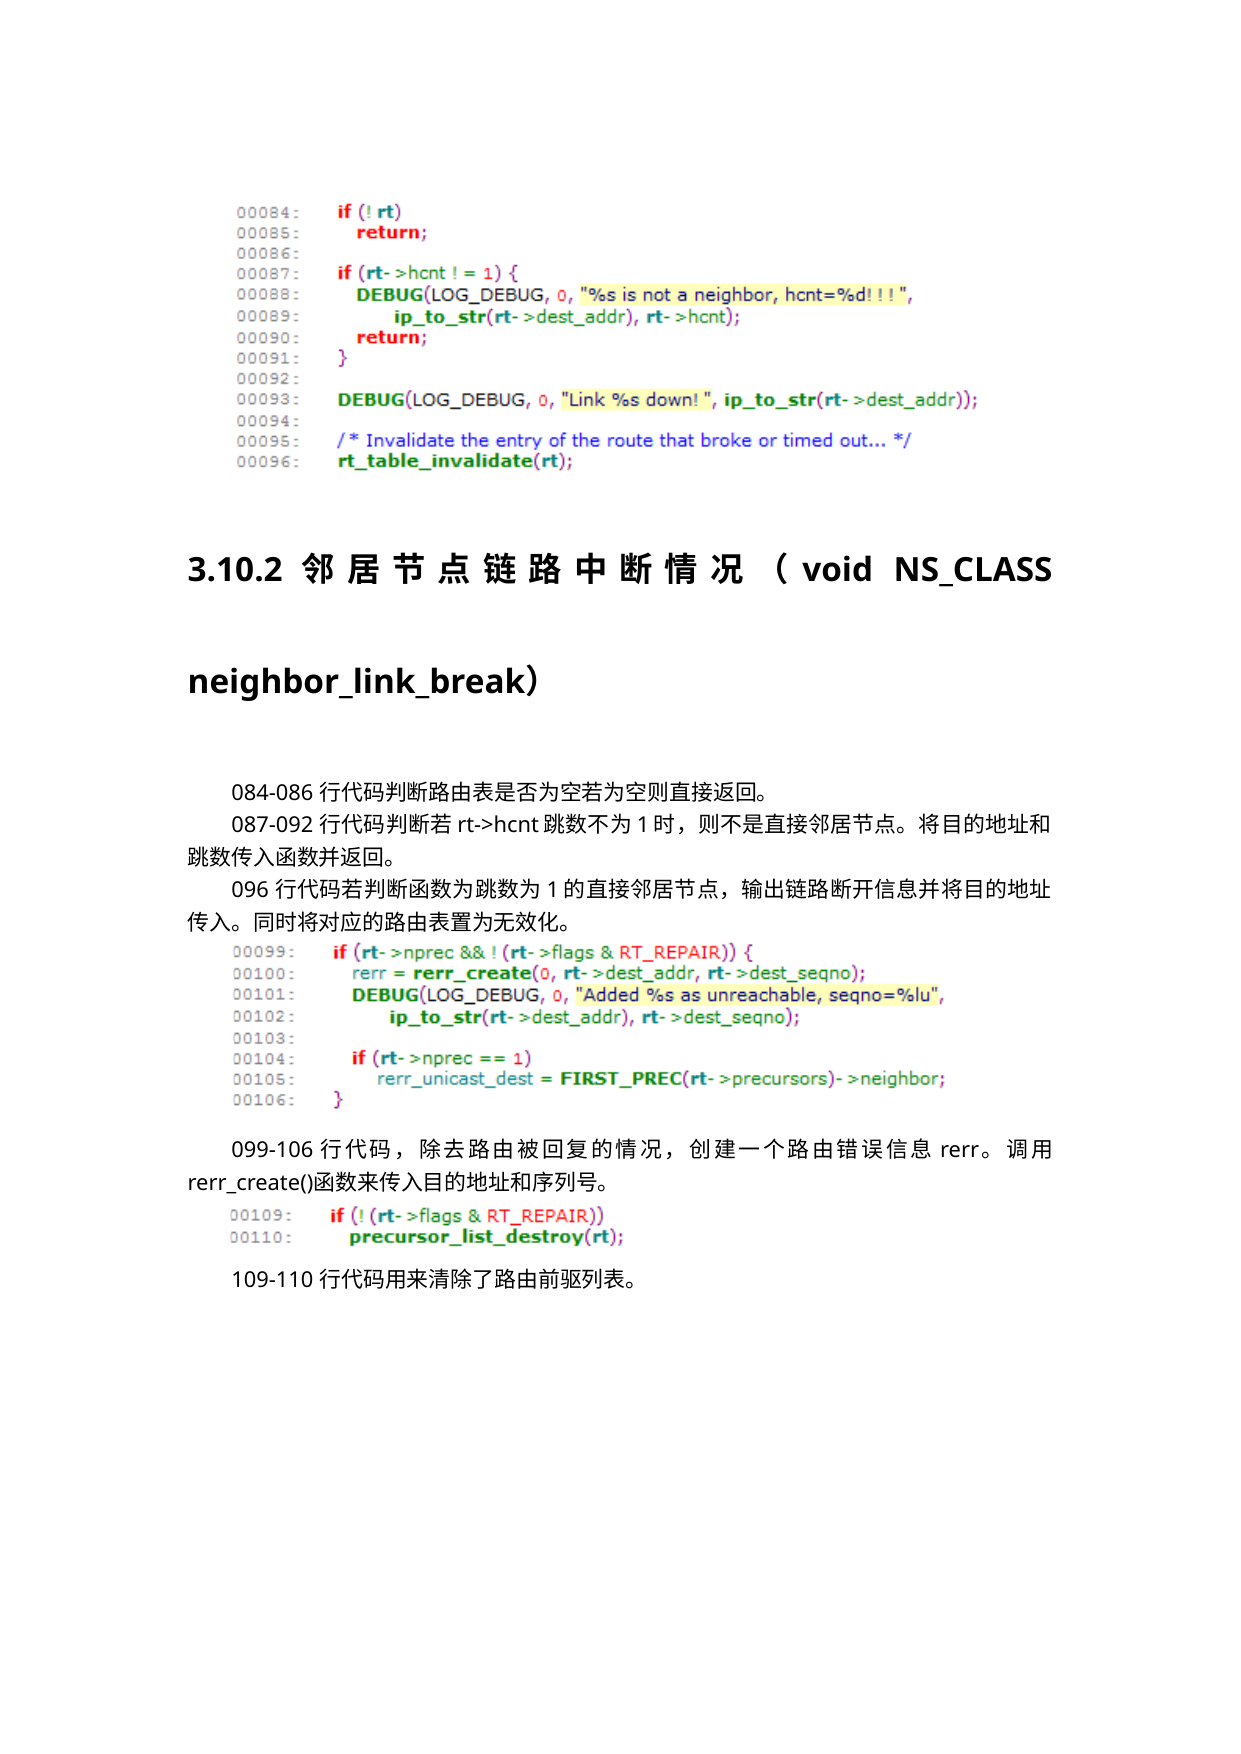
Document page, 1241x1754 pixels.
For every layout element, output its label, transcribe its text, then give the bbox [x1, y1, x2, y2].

picture [230, 1205, 639, 1251]
text 087-092 行代码判断若rt->hcnt跳数不为1时，则不是直接邻居节点。将目的地址和跳数传入函数并返回。 [187, 807, 1053, 872]
picture [236, 201, 979, 472]
picture [233, 941, 948, 1115]
text 096 行代码若判断函数为跳数为1的直接邻居节点，输出链路断开信息并将目的地址传入。同时将对应的路由表置为无效化。 [187, 872, 1053, 937]
text 109-110 行代码用来清除了路由前驱列表。 [187, 1197, 1053, 1294]
text 084-086 行代码判断路由表是否为空若为空则直接返回。 [187, 774, 1053, 807]
